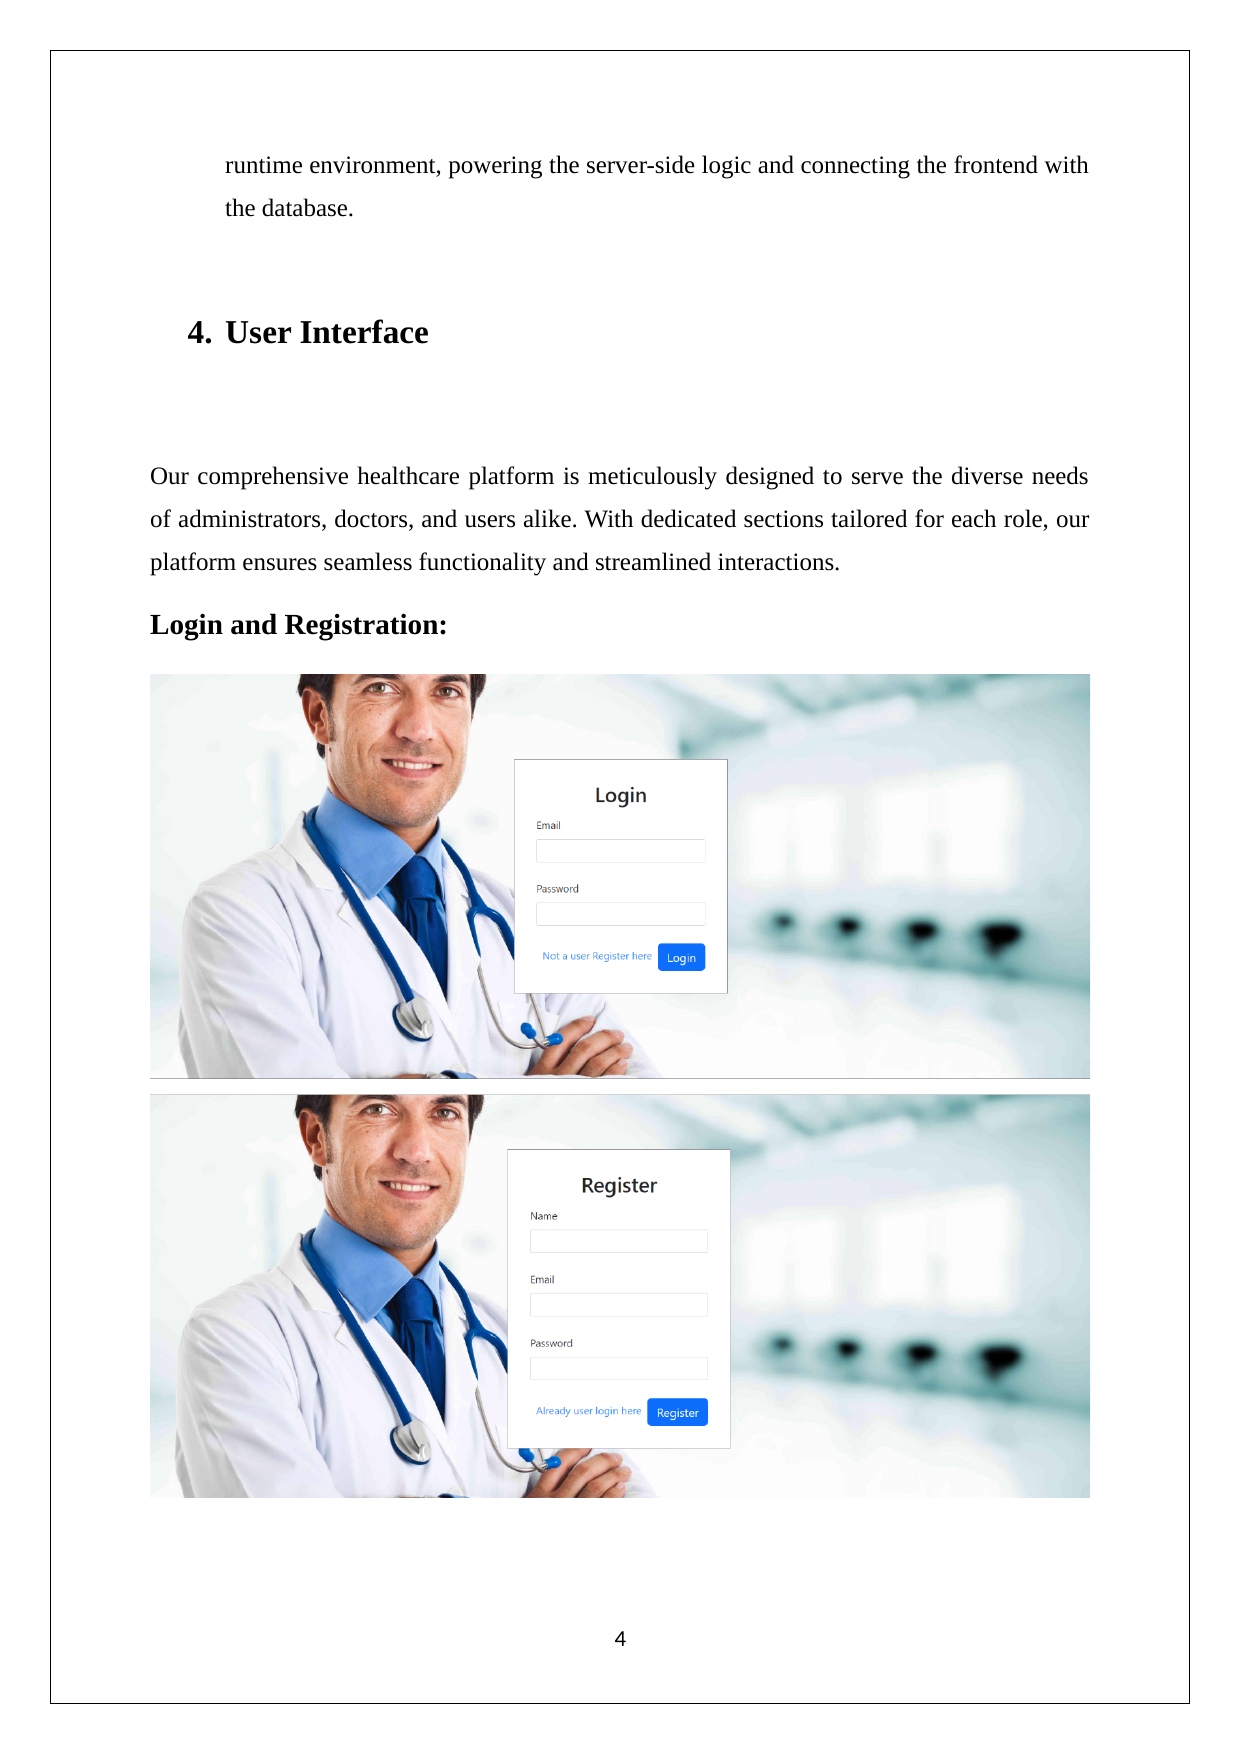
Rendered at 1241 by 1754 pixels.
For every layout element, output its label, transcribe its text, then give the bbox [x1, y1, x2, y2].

picture [150, 1093, 1091, 1498]
text Login and Registration: [150, 607, 1090, 641]
text Our comprehensive healthcare platform is meticulously designed to serve the diverse needs of administrators, doctors, and users alike. With dedicated sections tailored for each role, our platform ensures seamless functionality and streamlined interactions. [150, 461, 1090, 576]
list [187, 150, 1090, 222]
list User Interface [187, 313, 1090, 351]
picture [150, 674, 1091, 1079]
